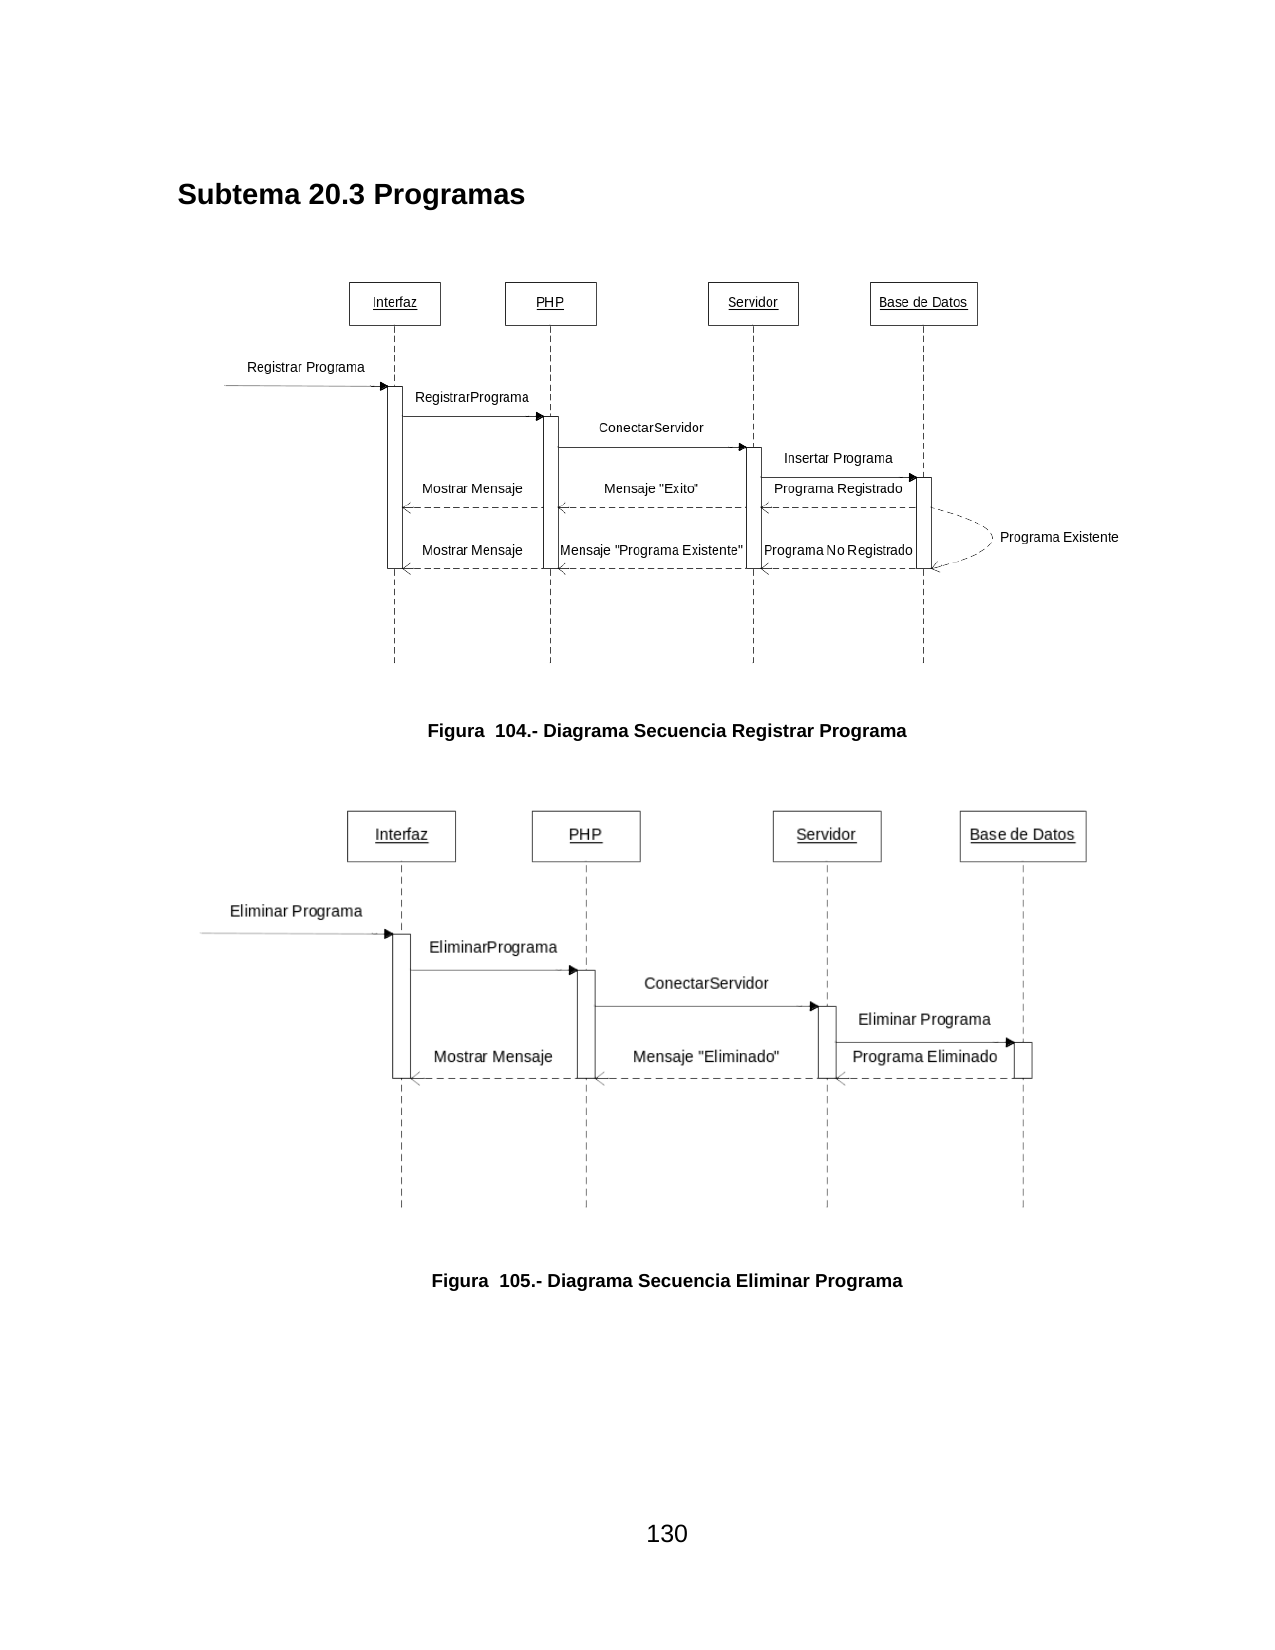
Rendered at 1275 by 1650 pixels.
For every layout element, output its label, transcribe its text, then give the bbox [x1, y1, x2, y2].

subtitle Programas [177, 177, 1157, 211]
